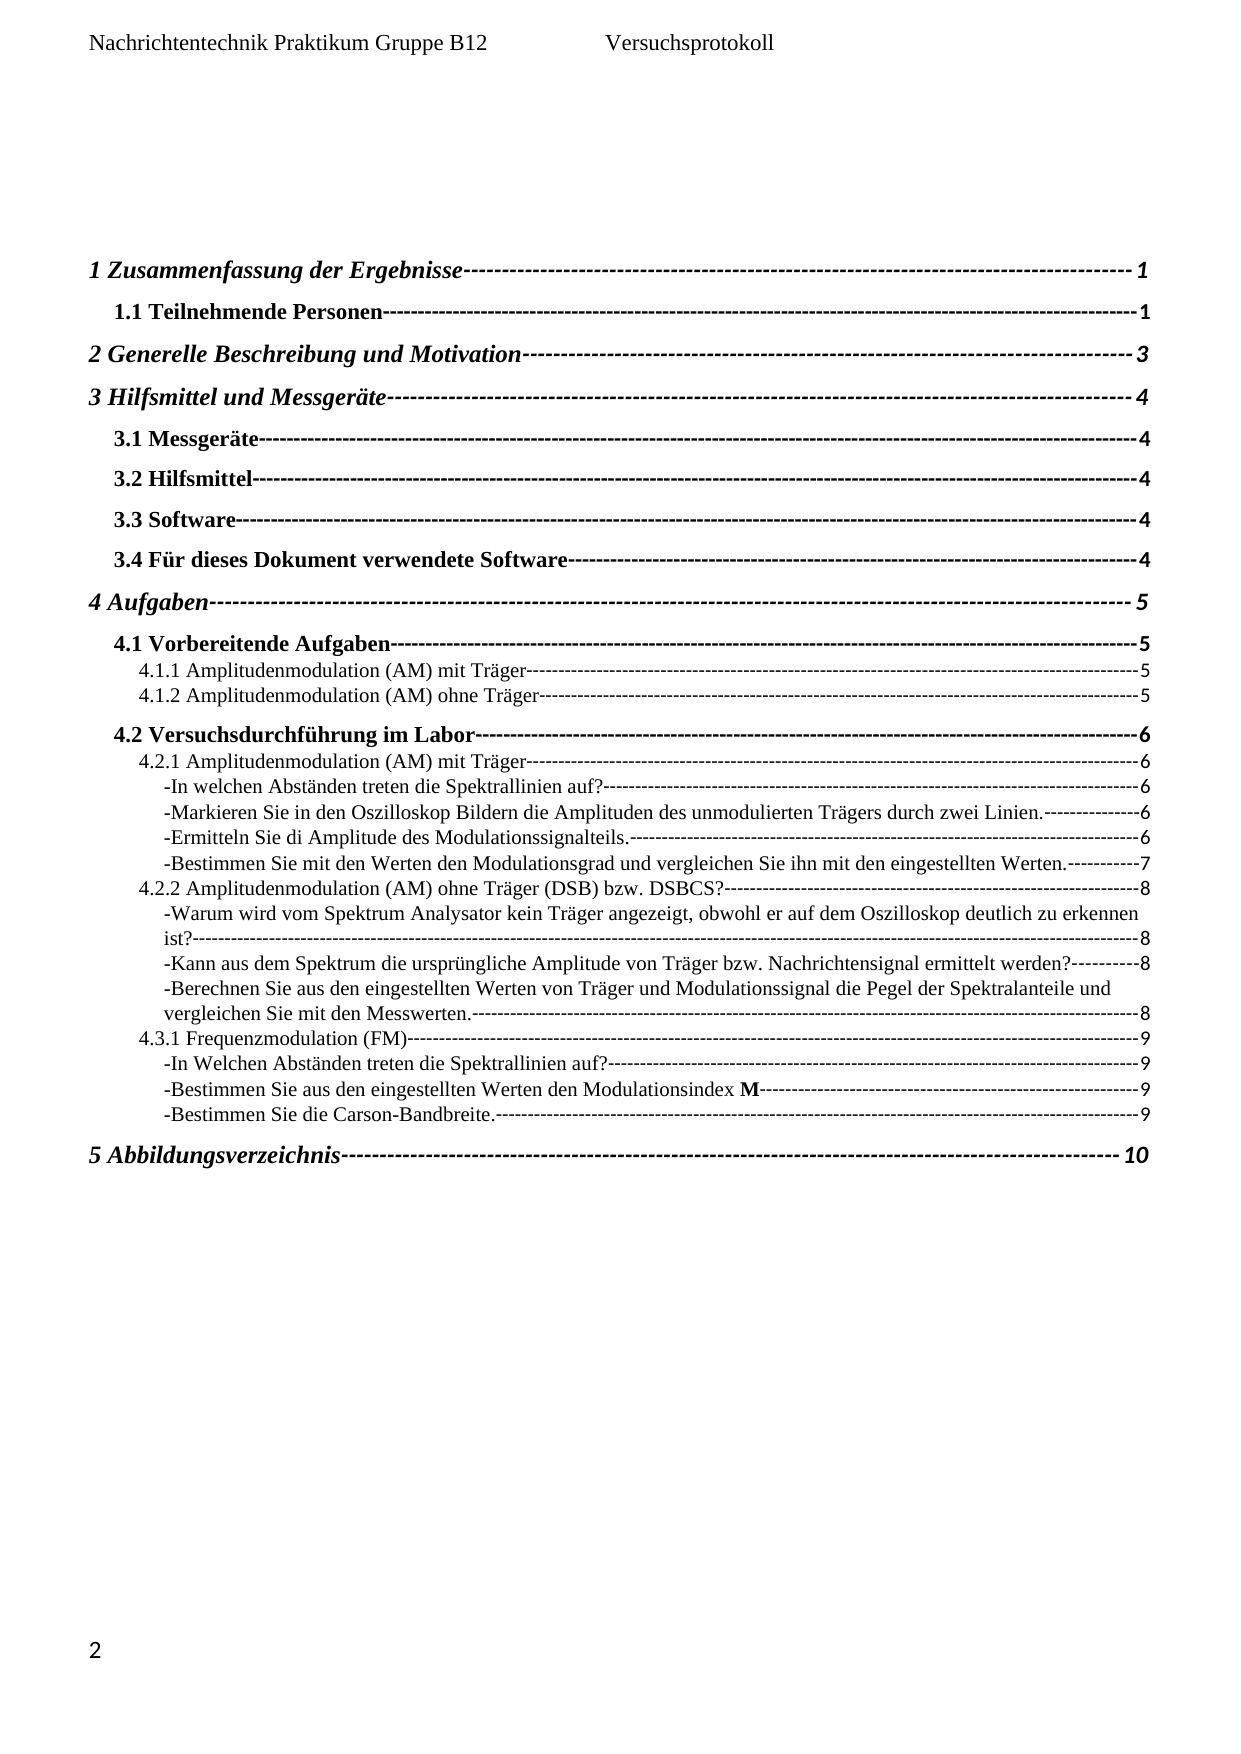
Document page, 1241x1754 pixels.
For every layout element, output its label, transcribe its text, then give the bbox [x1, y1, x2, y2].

text 4.2.2 Amplitudenmodulation (AM) ohne Träger (DSB) bzw. DSBCS? 8 [139, 875, 1152, 901]
text 4.1.2 Amplitudenmodulation (AM) ohne Träger 5 [139, 682, 1152, 708]
text -Warum wird vom Spektrum Analysator kein Träger angezeigt, obwohl er auf dem Oszilloskop deutlich zu erkennen ist? 8 [164, 901, 1152, 950]
text 1 Zusammenfassung der Ergebnisse 1 [89, 254, 1152, 285]
text 4.1 Vorbereitende Aufgaben 5 [114, 629, 1152, 657]
text -In Welchen Abständen treten die Spektrallinien auf? 9 [164, 1051, 1152, 1076]
text 5 Abbildungsverzeichnis 10 [89, 1139, 1152, 1170]
text 1.1 Teilnehmende Personen 1 [114, 297, 1152, 325]
text -Ermitteln Sie di Amplitude des Modulationssignalteils. 6 [164, 824, 1152, 850]
text 3 Hilfsmittel und Messgeräte 4 [89, 381, 1152, 411]
text 4 Aufgaben 5 [89, 586, 1152, 616]
text 2 Generelle Beschreibung und Motivation 3 [89, 338, 1152, 368]
text 3.4 Für dieses Dokument verwendete Software 4 [114, 545, 1152, 573]
text 4.2.1 Amplitudenmodulation (AM) mit Träger 6 [139, 748, 1152, 774]
text 3.2 Hilfsmittel 4 [114, 464, 1152, 492]
text -Bestimmen Sie aus den eingestellten Werten den Modulationsindex M 9 [164, 1076, 1152, 1101]
text 4.1.1 Amplitudenmodulation (AM) mit Träger 5 [139, 657, 1152, 682]
text -Markieren Sie in den Oszilloskop Bildern die Amplituden des unmodulierten Trägers durch zwei Linien. 6 [164, 799, 1152, 824]
text -Bestimmen Sie mit den Werten den Modulationsgrad und vergleichen Sie ihn mit den eingestellten Werten. 7 [164, 850, 1152, 875]
text -Bestimmen Sie die Carson-Bandbreite. 9 [164, 1101, 1152, 1127]
text -Berechnen Sie aus den eingestellten Werten von Träger und Modulationssignal die Pegel der Spektralanteile und vergleichen Sie mit den Messwerten. 8 [164, 976, 1152, 1025]
text 4.2 Versuchsdurchführung im Labor 6 [114, 720, 1152, 748]
text -Kann aus dem Spektrum die ursprüngliche Amplitude von Träger bzw. Nachrichtensignal ermittelt werden? 8 [164, 950, 1152, 976]
text 3.3 Software 4 [114, 505, 1152, 533]
text 4.3.1 Frequenzmodulation (FM) 9 [139, 1025, 1152, 1051]
text 3.1 Messgeräte 4 [114, 424, 1152, 452]
text -In welchen Abständen treten die Spektrallinien auf? 6 [164, 774, 1152, 799]
